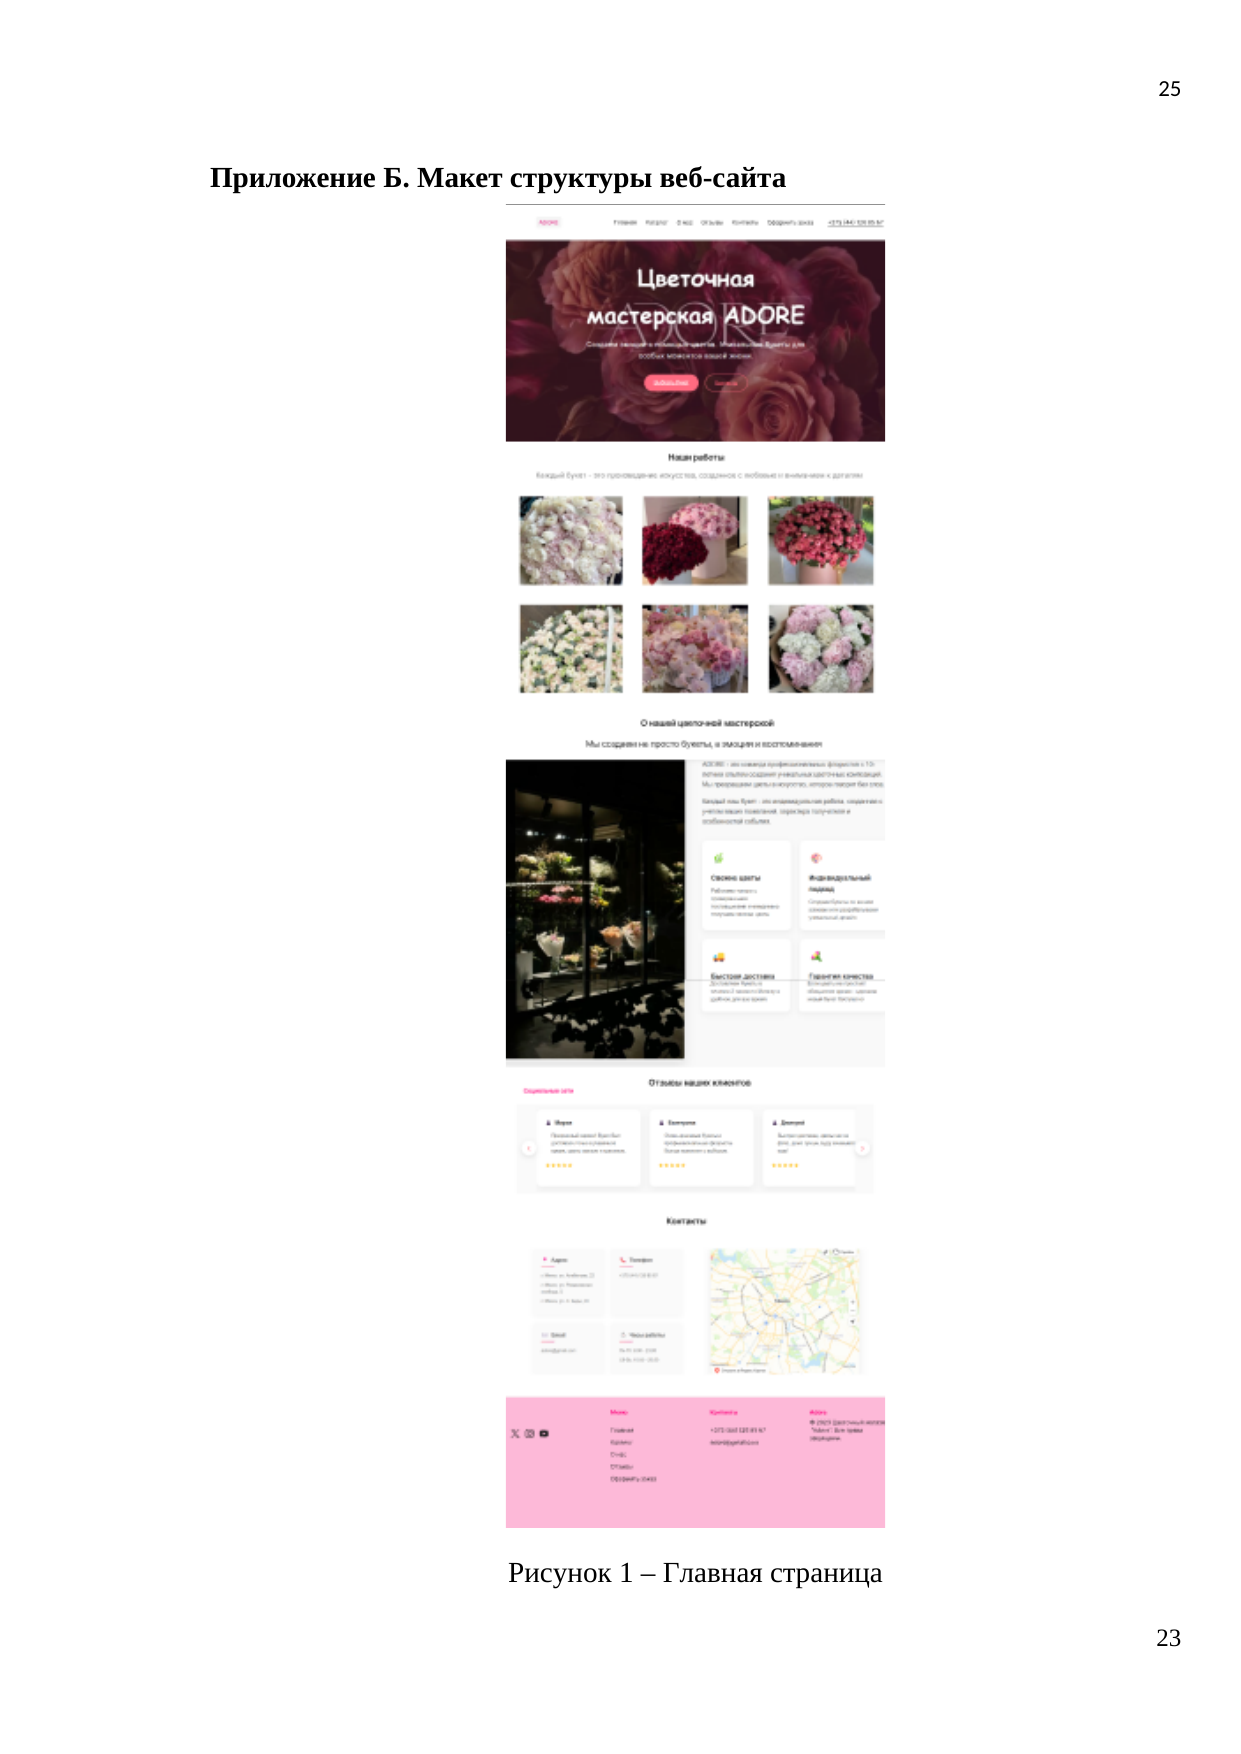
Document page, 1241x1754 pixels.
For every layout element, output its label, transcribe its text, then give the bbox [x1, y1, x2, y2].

text Рисунок 1 – Главная страница [136, 1556, 1181, 1589]
text Приложение Б. Макет структуры веб-сайта [136, 160, 1181, 194]
picture [505, 204, 886, 1528]
text 23 [136, 1623, 1181, 1651]
